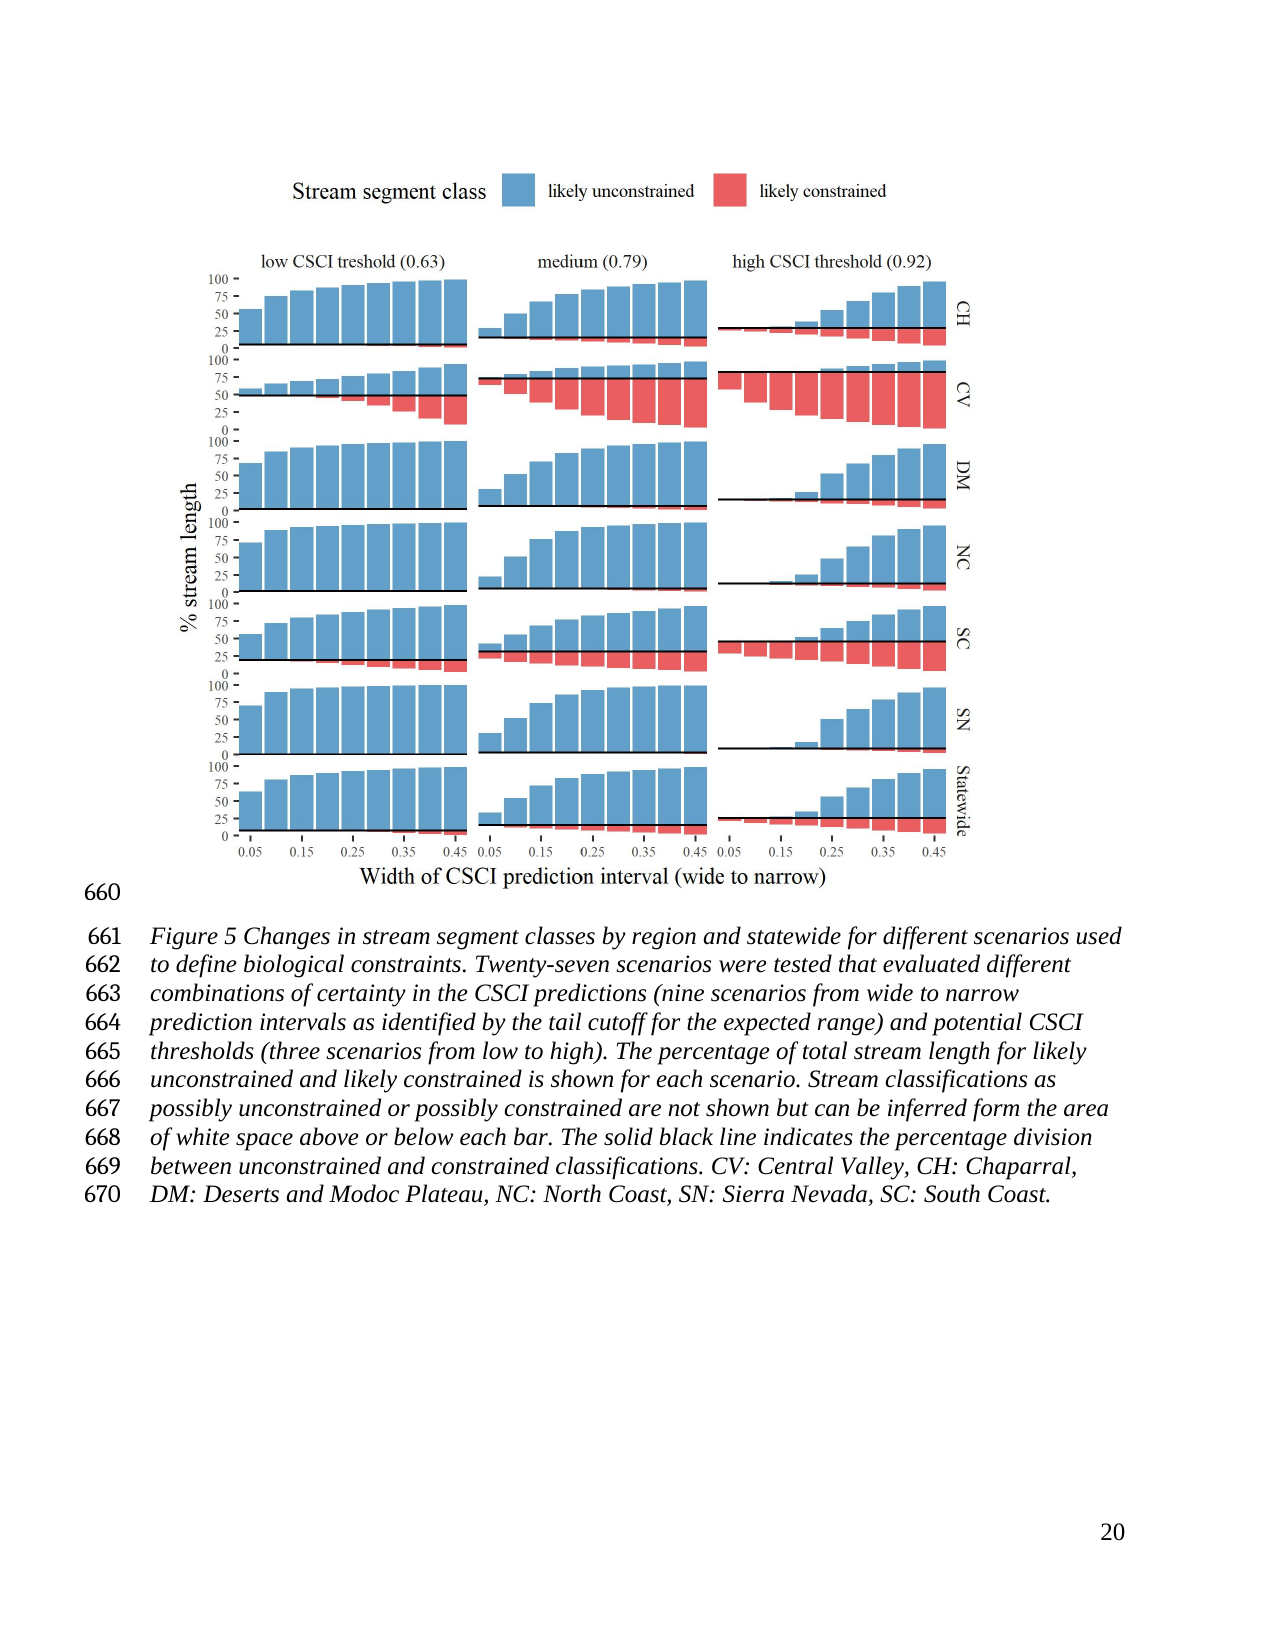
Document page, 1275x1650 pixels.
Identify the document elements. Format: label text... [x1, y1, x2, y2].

picture [168, 150, 994, 900]
text Figure 5 Changes in stream segment classes by region and statewide for different scenarios used to define biological constraints. Twenty-seven scenarios were tested that evaluated different combinations of certainty in the CSCI predictions (nine scenarios from wide to narrow prediction intervals as identified by the tail cutoff for the expected range) and potential CSCI thresholds (three scenarios from low to high). The percentage of total stream length for likely unconstrained and likely constrained is shown for each scenario. Stream classifications as possibly unconstrained or possibly constrained are not shown but can be inferred form the area of white space above or below each bar. The solid black line indicates the percentage division between unconstrained and constrained classifications. CV: Central Valley, CH: Chaparral, DM: Deserts and Modoc Plateau, NC: North Coast, SN: Sierra Nevada, SC: South Coast. [150, 921, 1125, 1208]
